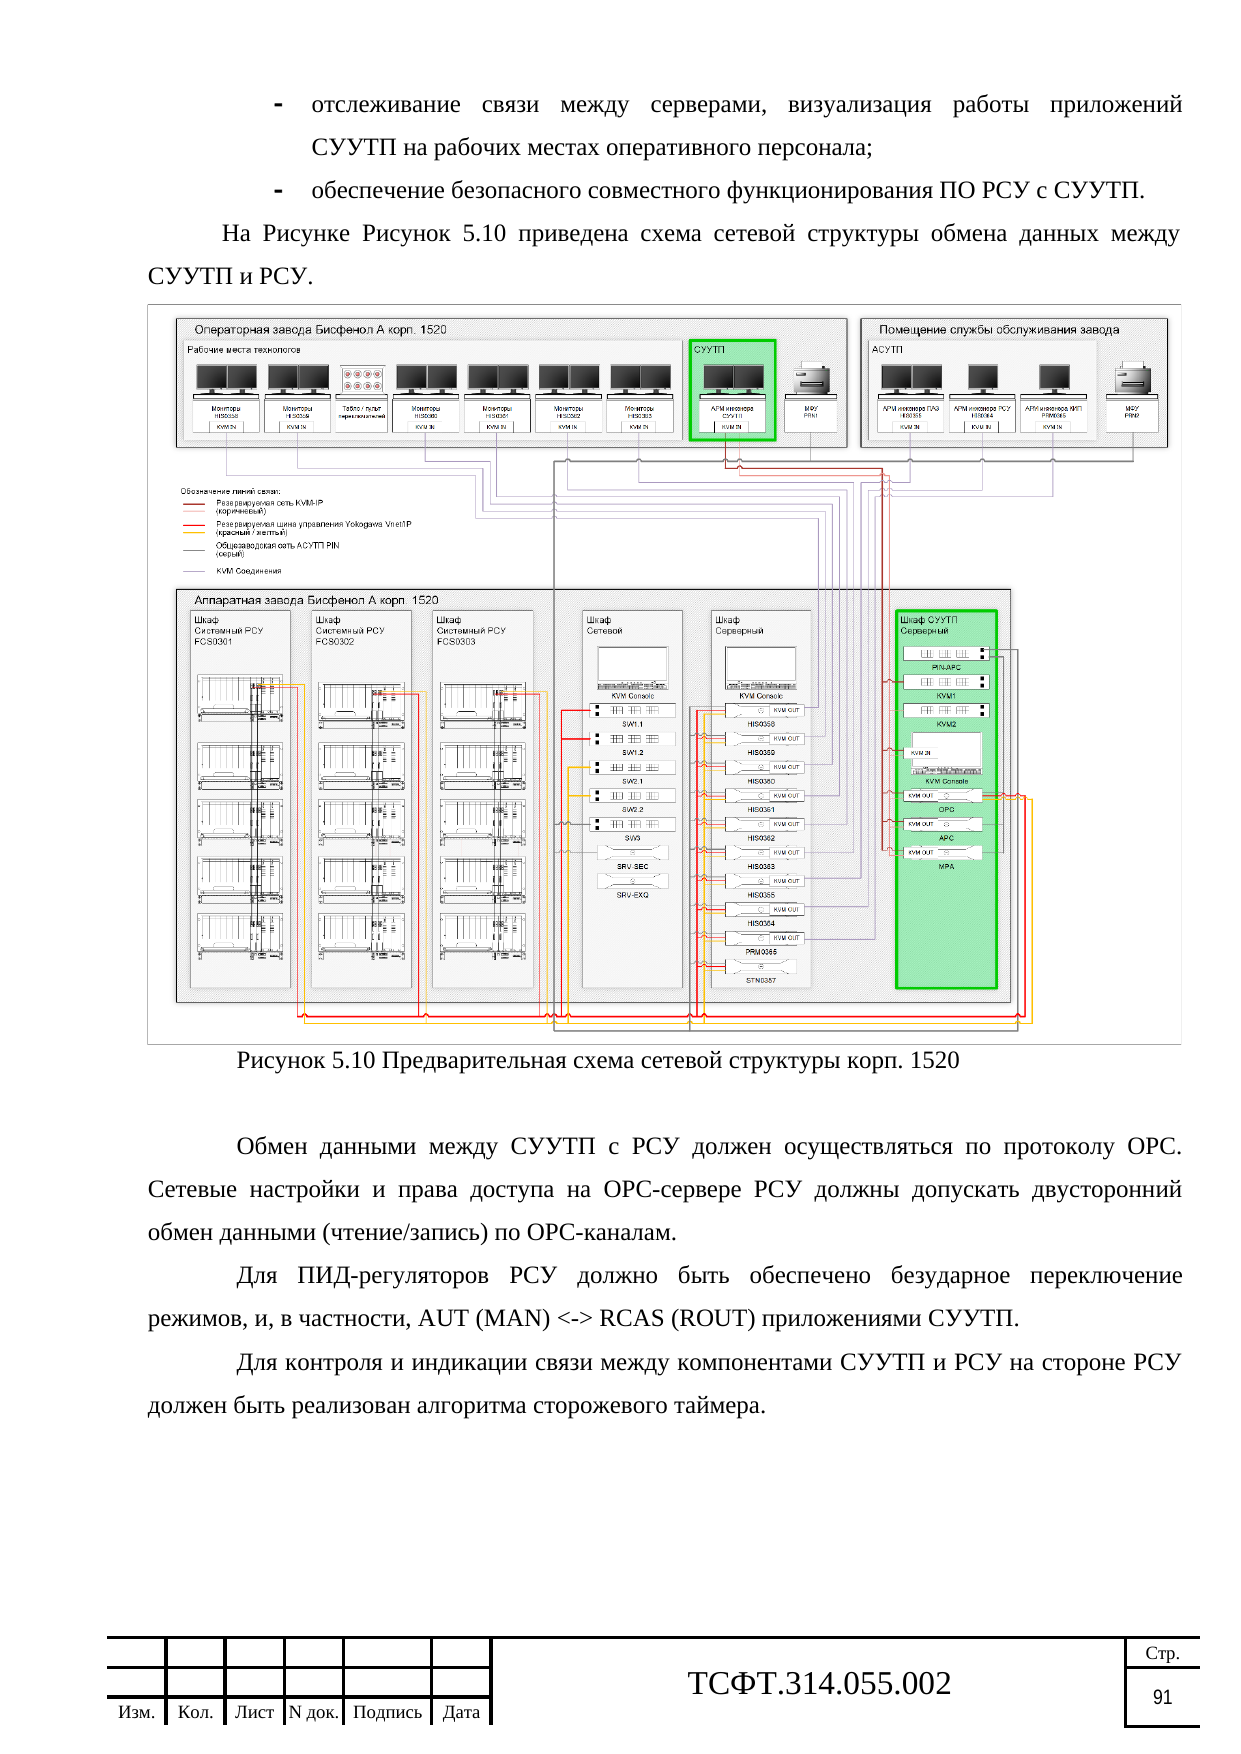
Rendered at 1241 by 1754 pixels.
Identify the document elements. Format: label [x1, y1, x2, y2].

picture [147, 304, 1182, 1045]
